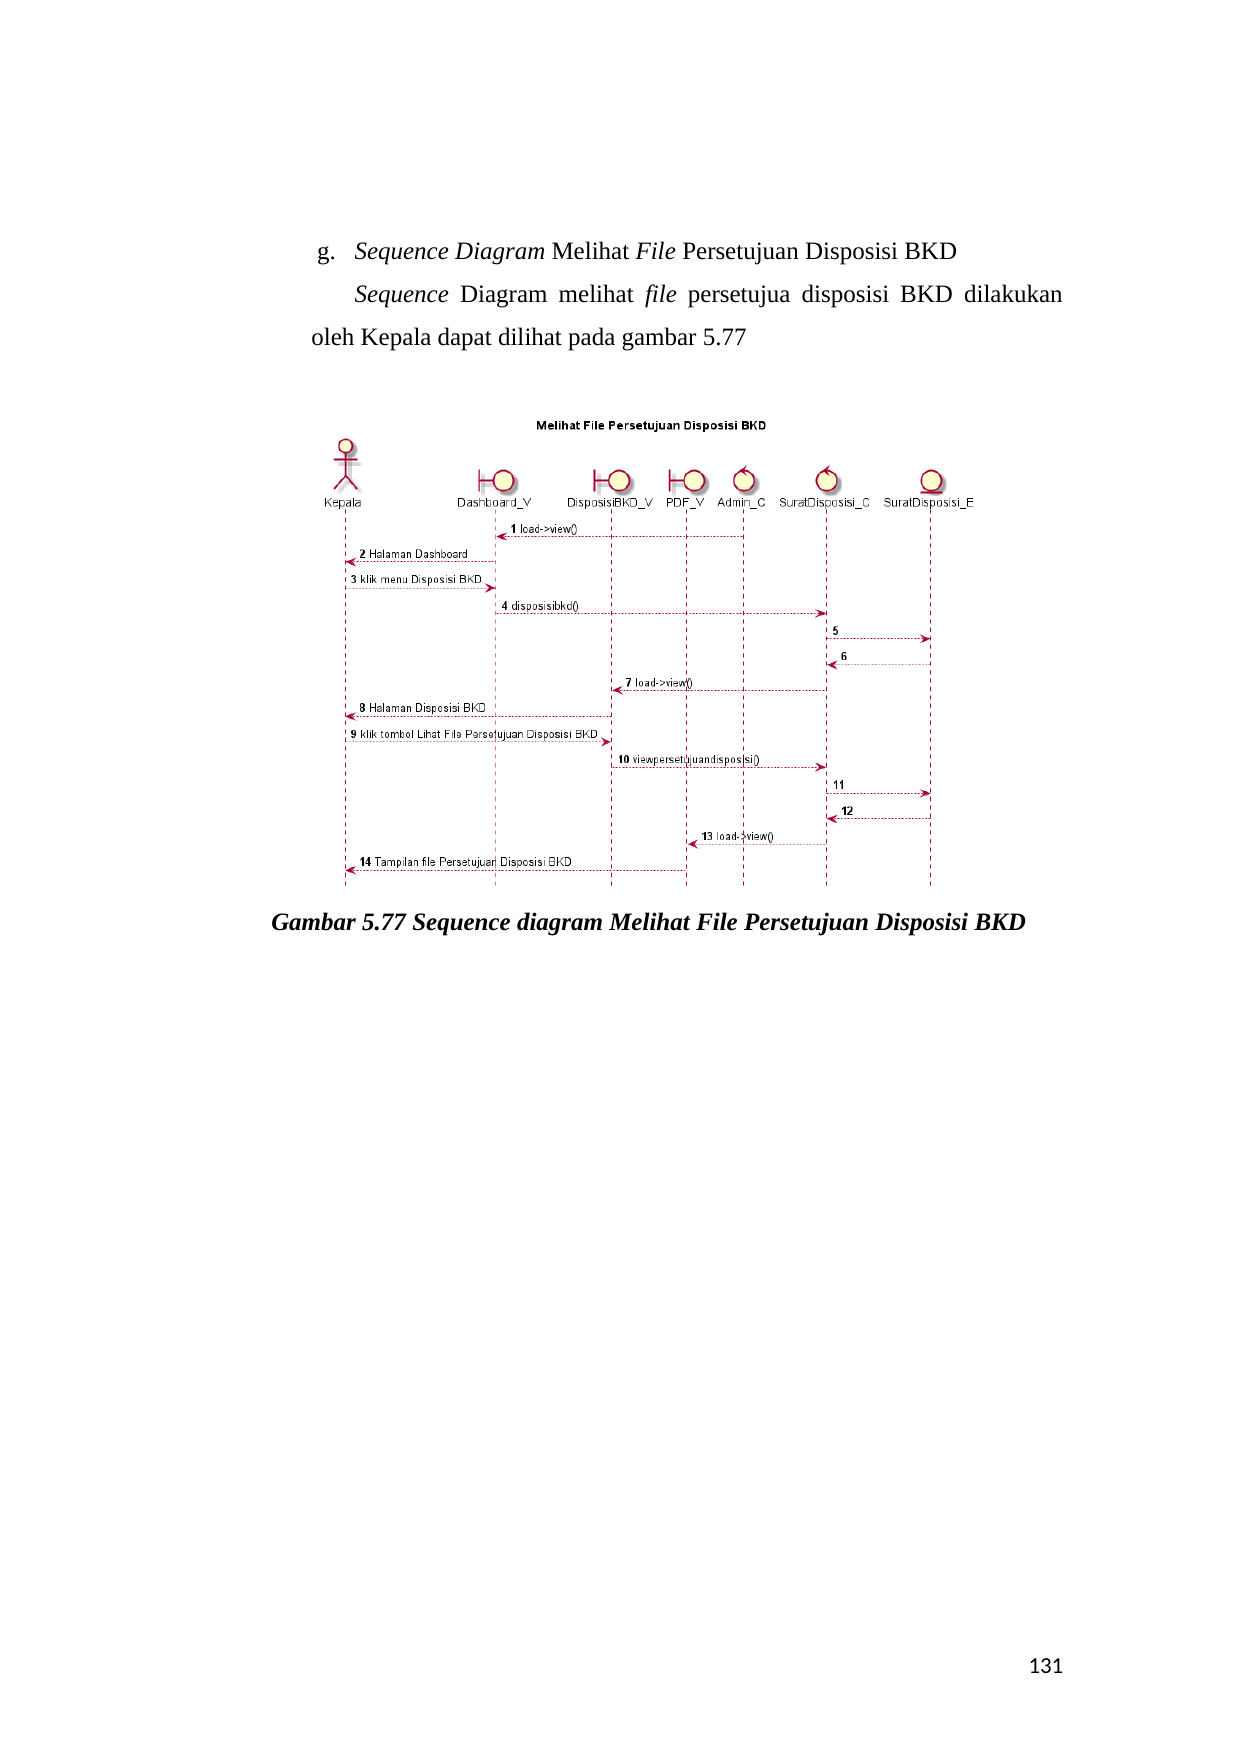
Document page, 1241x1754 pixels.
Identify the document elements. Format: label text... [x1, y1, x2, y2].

list Sequence Diagram Melihat File Persetujuan Disposisi BKD [317, 236, 1063, 265]
text Gambar 5.77 Sequence diagram Melihat File Persetujuan Disposisi BKD [236, 907, 1063, 936]
list Sequence Diagram melihat file persetujua disposisi BKD dilakukan oleh Kepala dapat dilihat pada gambar 5.77 [311, 279, 1063, 351]
picture [317, 408, 982, 894]
